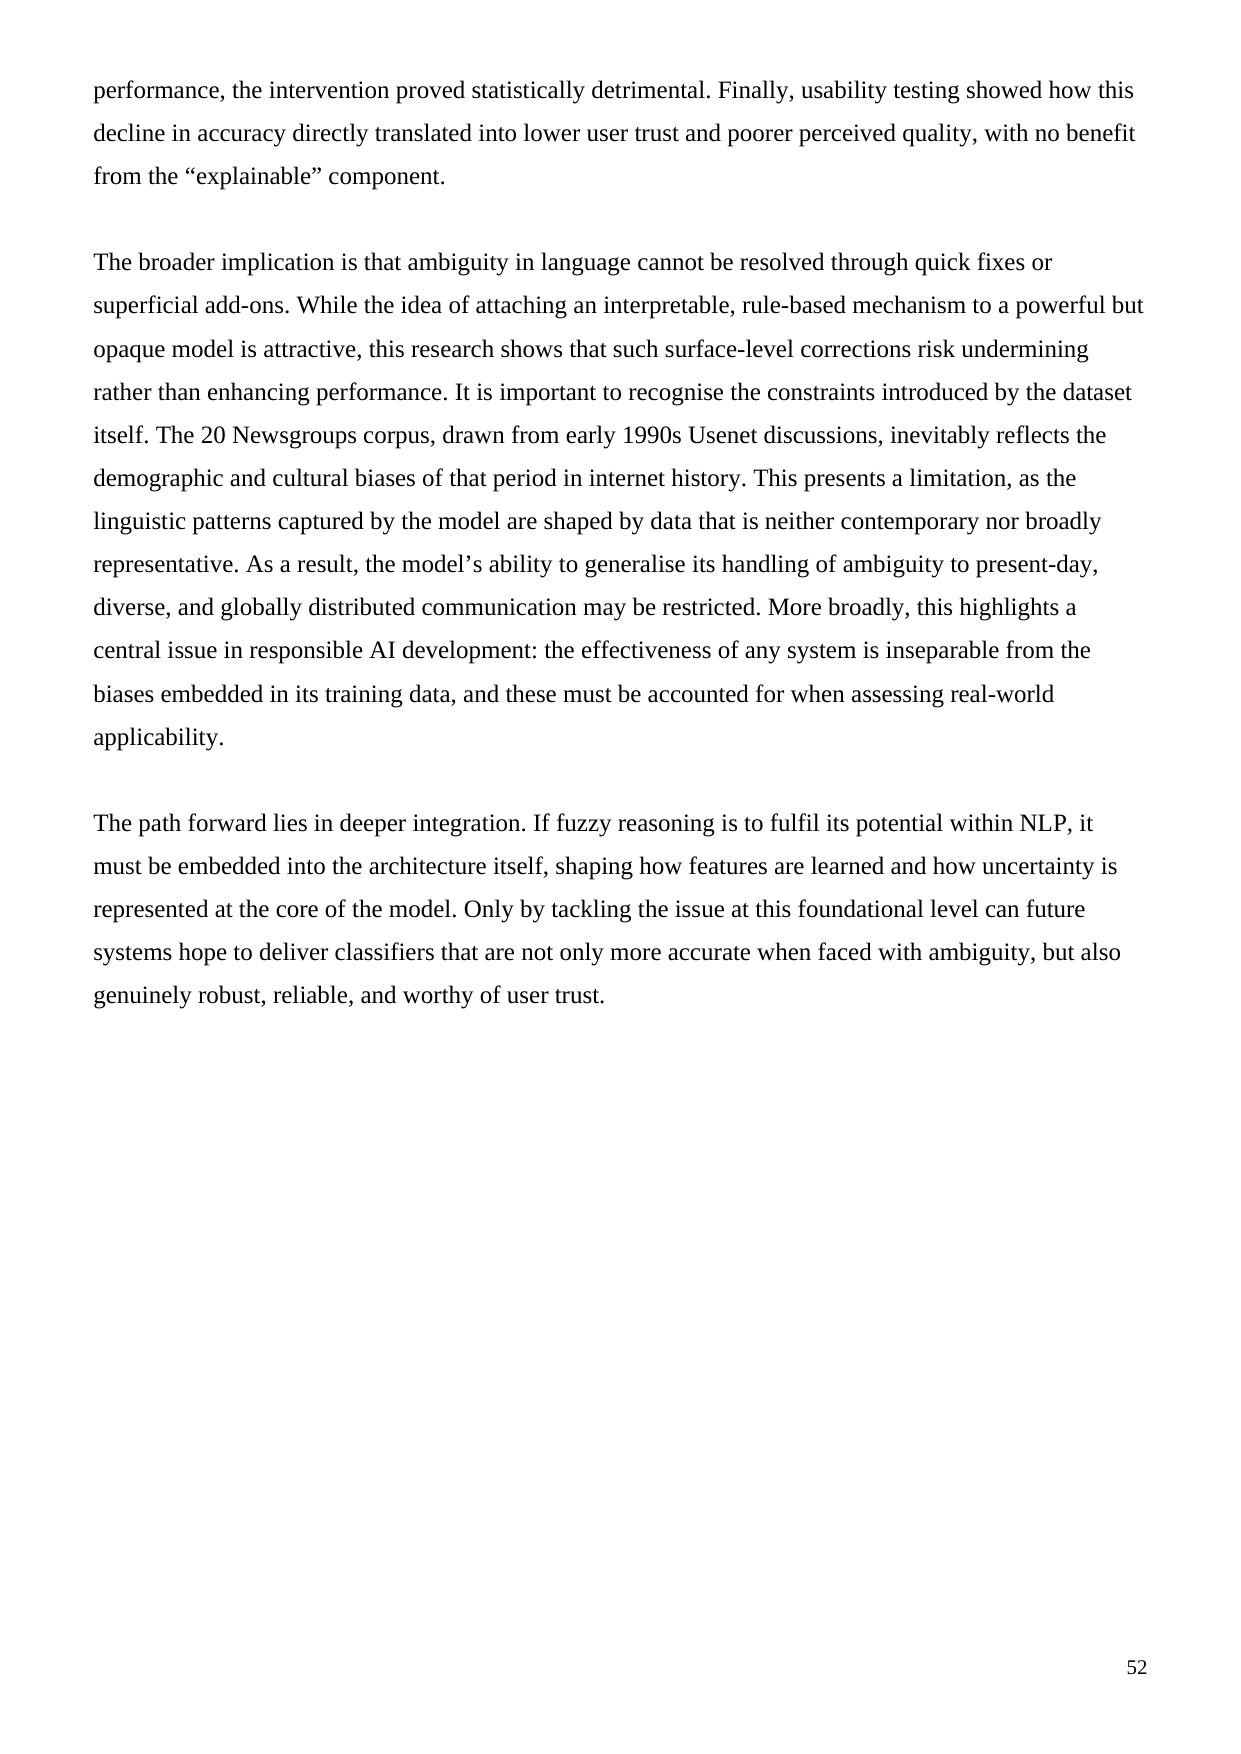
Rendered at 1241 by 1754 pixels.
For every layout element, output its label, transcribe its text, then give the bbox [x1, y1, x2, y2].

text The path forward lies in deeper integration. If fuzzy reasoning is to fulfil its potential within NLP, it must be embedded into the architecture itself, shaping how features are learned and how uncertainty is represented at the core of the model. Only by tackling the issue at this foundational level can future systems hope to deliver classifiers that are not only more accurate when faced with ambiguity, but also genuinely robust, reliable, and worthy of user trust. [93, 808, 1147, 1009]
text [93, 75, 1147, 190]
text The broader implication is that ambiguity in language cannot be resolved through quick fixes or superficial add-ons. While the idea of attaching an interpretable, rule-based mechanism to a powerful but opaque model is attractive, this research shows that such surface-level corrections risk undermining rather than enhancing performance. It is important to recognise the constraints introduced by the dataset itself. The 20 Newsgroups corpus, drawn from early 1990s Usenet discussions, inevitably reflects the demographic and cultural biases of that period in internet history. This presents a limitation, as the linguistic patterns captured by the model are shaped by data that is neither contemporary nor broadly representative. As a result, the model’s ability to generalise its handling of ambiguity to present-day, diverse, and globally distributed communication may be restricted. More broadly, this highlights a central issue in responsible AI development: the effectiveness of any system is inseparable from the biases embedded in its training data, and these must be accounted for when assessing real-world applicability. [93, 247, 1147, 751]
